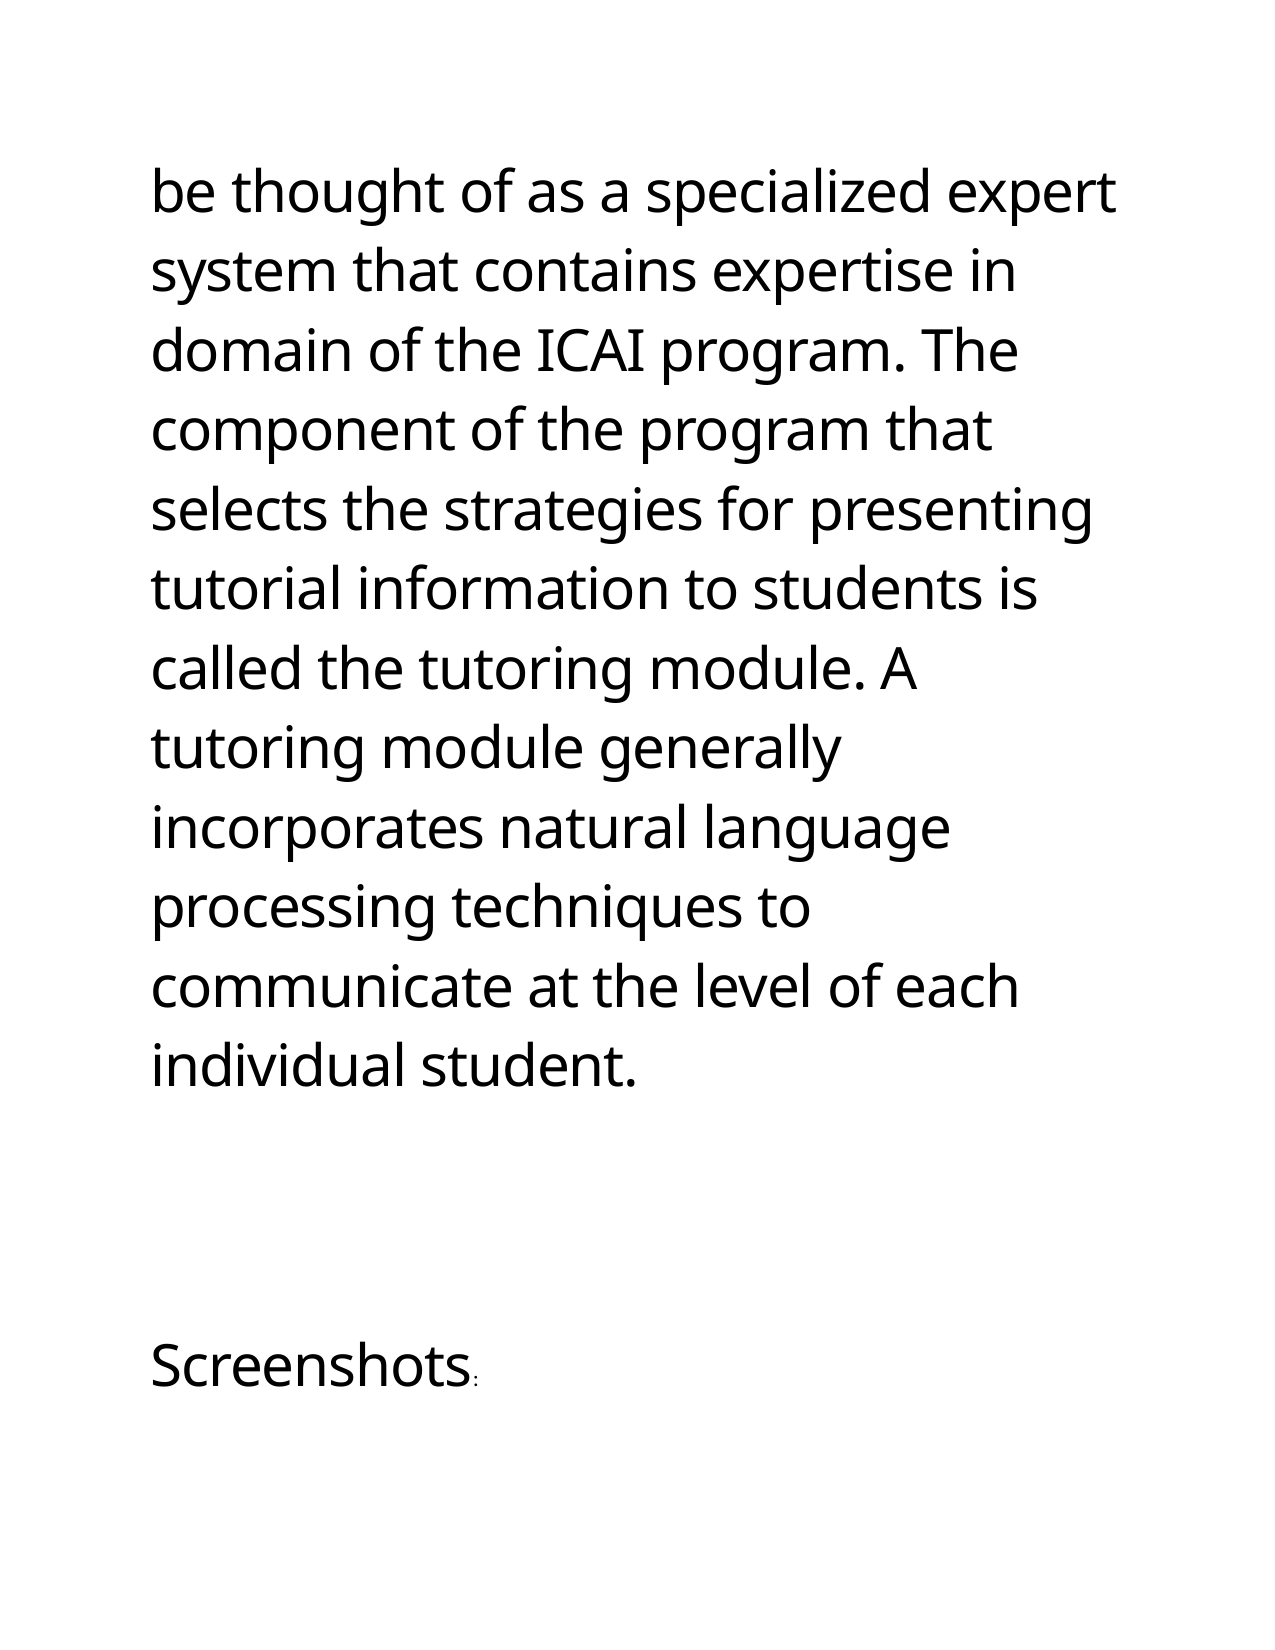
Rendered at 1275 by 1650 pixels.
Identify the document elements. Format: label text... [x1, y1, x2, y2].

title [150, 150, 1125, 1104]
text Screenshots: [150, 1324, 1125, 1403]
